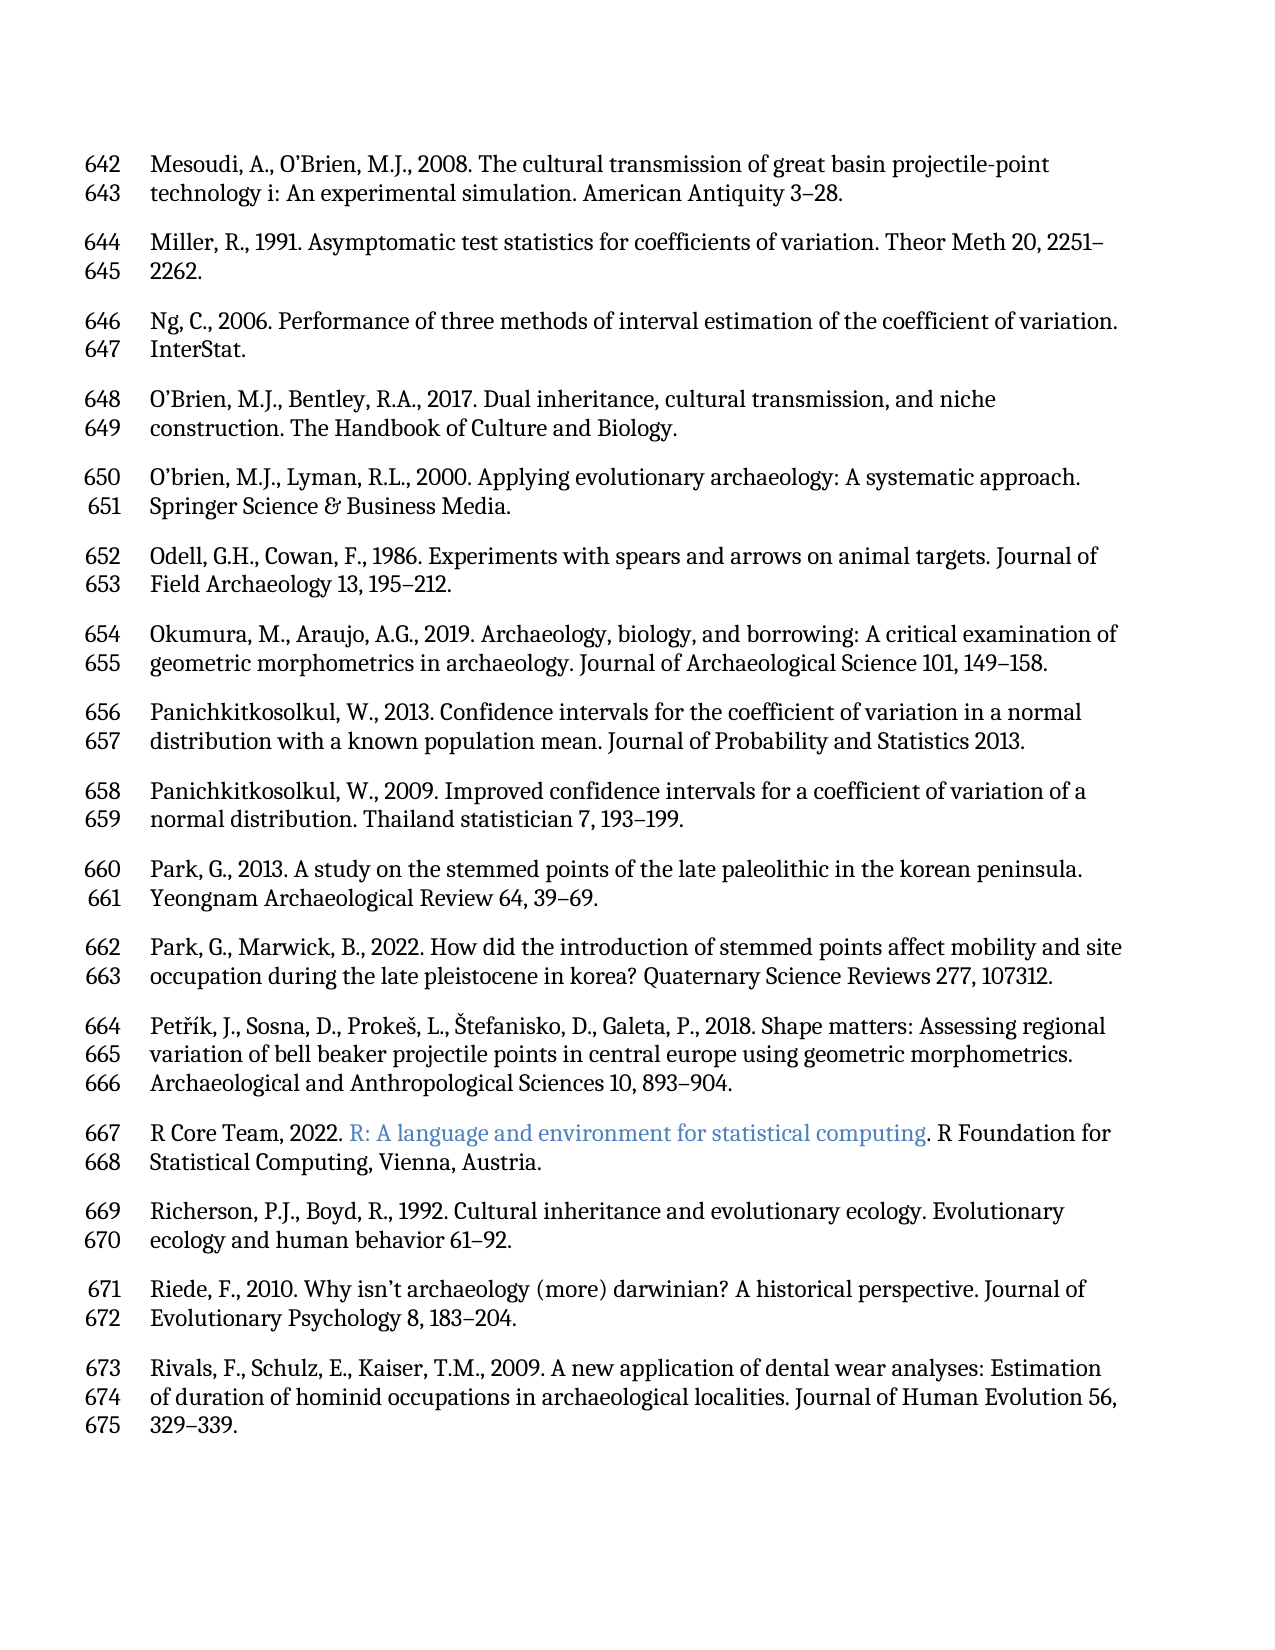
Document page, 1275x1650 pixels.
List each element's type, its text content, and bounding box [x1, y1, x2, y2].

text Richerson, P.J., Boyd, R., 1992. Cultural inheritance and evolutionary ecology. Evolutionary ecology and human behavior 61–92. [150, 1197, 1125, 1254]
text Riede, F., 2010. Why isn’t archaeology (more) darwinian? A historical perspective. Journal of Evolutionary Psychology 8, 183–204. [150, 1275, 1125, 1333]
text Park, G., Marwick, B., 2022. How did the introduction of stemmed points affect mobility and site occupation during the late pleistocene in korea? Quaternary Science Reviews 277, 107312. [150, 933, 1125, 991]
text Park, G., 2013. A study on the stemmed points of the late paleolithic in the korean peninsula. Yeongnam Archaeological Review 64, 39–69. [150, 855, 1125, 912]
text Okumura, M., Araujo, A.G., 2019. Archaeology, biology, and borrowing: A critical examination of geometric morphometrics in archaeology. Journal of Archaeological Science 101, 149–158. [150, 620, 1125, 677]
text R Core Team, 2022. R: A language and environment for statistical computing. R Foundation for Statistical Computing, Vienna, Austria. [150, 1119, 1125, 1176]
text Panichkitkosolkul, W., 2009. Improved confidence intervals for a coefficient of variation of a normal distribution. Thailand statistician 7, 193–199. [150, 777, 1125, 834]
text Miller, R., 1991. Asymptomatic test statistics for coefficients of variation. Theor Meth 20, 2251–2262. [150, 228, 1125, 286]
text Odell, G.H., Cowan, F., 1986. Experiments with spears and arrows on animal targets. Journal of Field Archaeology 13, 195–212. [150, 542, 1125, 599]
text Rivals, F., Schulz, E., Kaiser, T.M., 2009. A new application of dental wear analyses: Estimation of duration of hominid occupations in archaeological localities. Journal of Human Evolution 56, 329–339. [150, 1354, 1125, 1440]
text O’Brien, M.J., Bentley, R.A., 2017. Dual inheritance, cultural transmission, and niche construction. The Handbook of Culture and Biology. [150, 385, 1125, 442]
text Mesoudi, A., O’Brien, M.J., 2008. The cultural transmission of great basin projectile-point technology i: An experimental simulation. American Antiquity 3–28. [150, 150, 1125, 207]
text O’brien, M.J., Lyman, R.L., 2000. Applying evolutionary archaeology: A systematic approach. Springer Science & Business Media. [150, 463, 1125, 521]
text Ng, C., 2006. Performance of three methods of interval estimation of the coefficient of variation. InterStat. [150, 307, 1125, 364]
text Petřı́k, J., Sosna, D., Prokeš, L., Štefanisko, D., Galeta, P., 2018. Shape matters: Assessing regional variation of bell beaker projectile points in central europe using geometric morphometrics. Archaeological and Anthropological Sciences 10, 893–904. [150, 1012, 1125, 1098]
text Panichkitkosolkul, W., 2013. Confidence intervals for the coefficient of variation in a normal distribution with a known population mean. Journal of Probability and Statistics 2013. [150, 698, 1125, 756]
